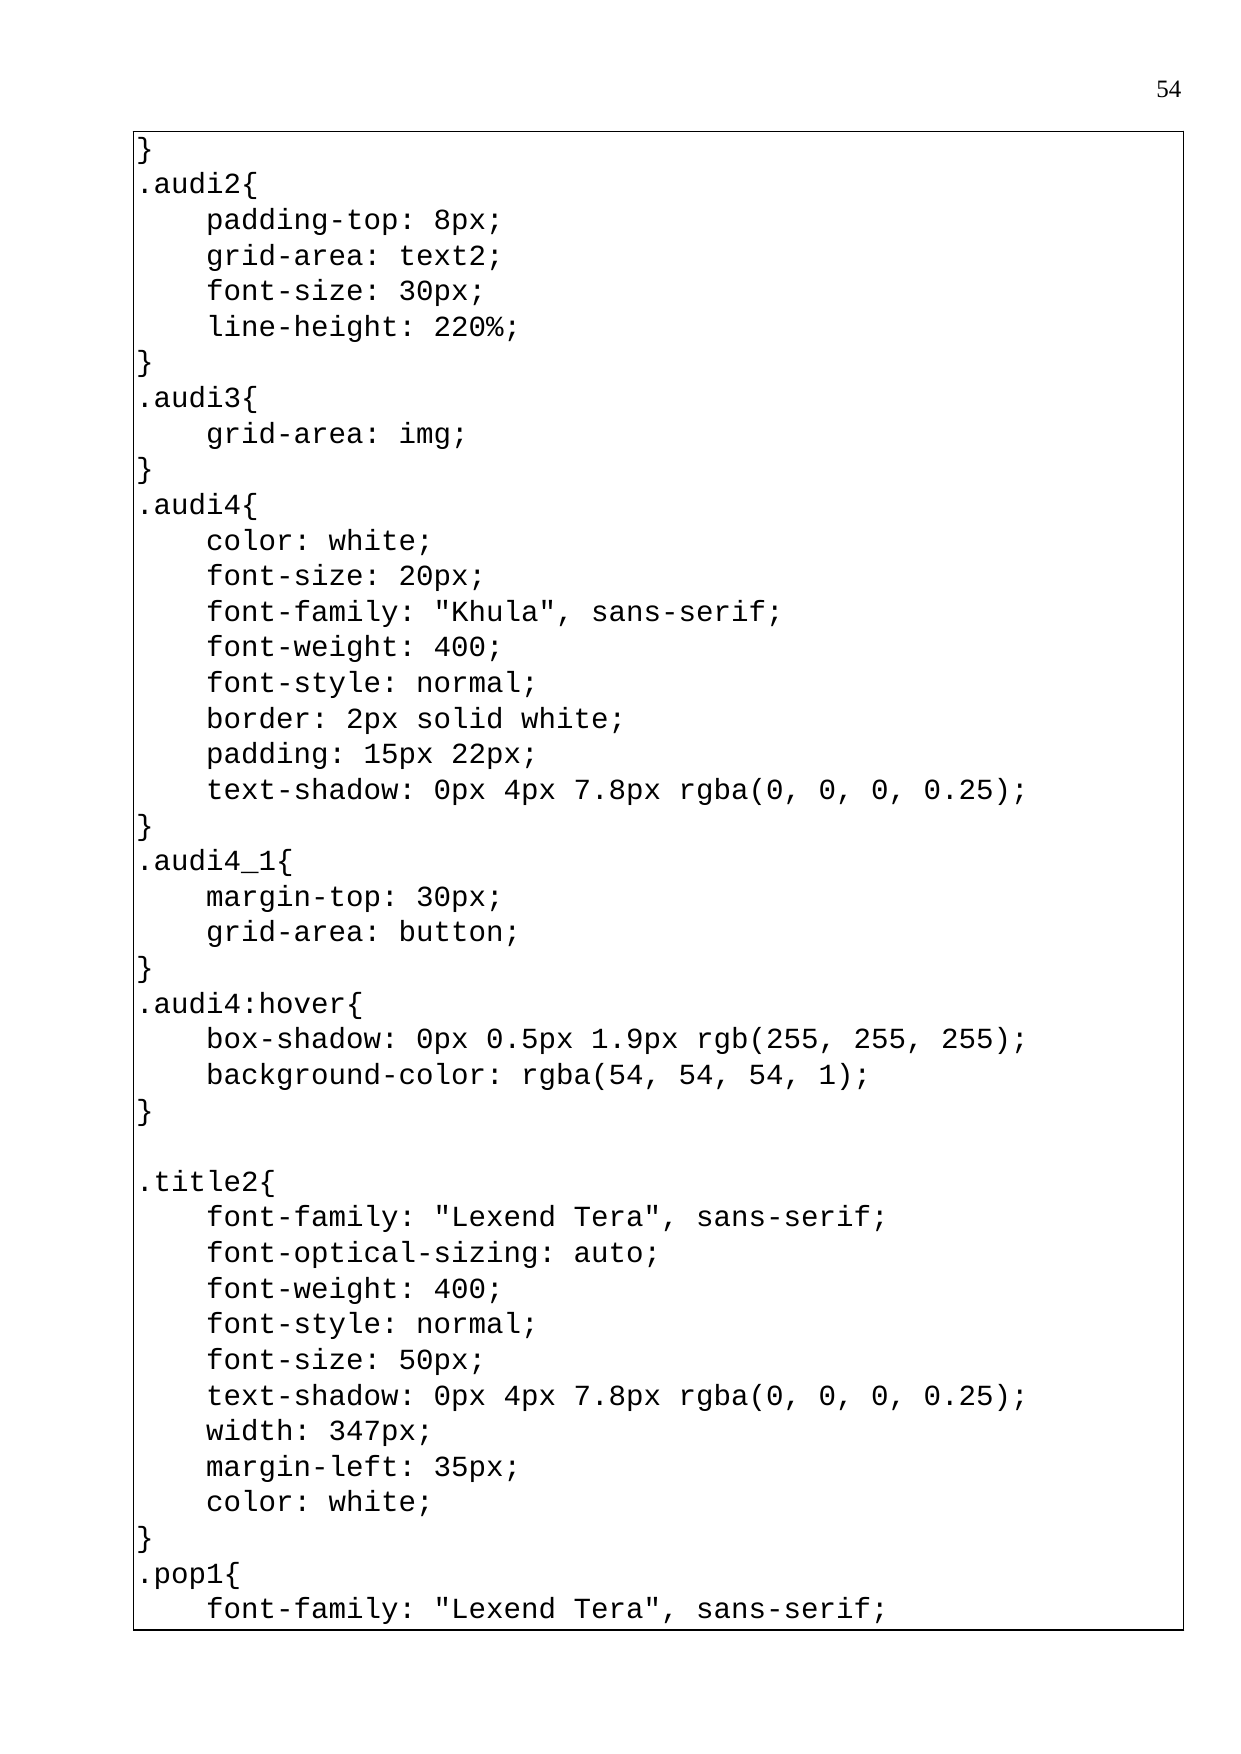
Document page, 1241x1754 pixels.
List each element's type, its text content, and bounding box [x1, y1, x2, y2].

text font-family: "Lexend Tera", sans-serif; [134, 1199, 1183, 1235]
text } [134, 1520, 1183, 1556]
text font-family: "Khula", sans-serif; [134, 594, 1183, 629]
text .audi3{ [134, 380, 1183, 416]
text color: white; [134, 522, 1183, 558]
text text-shadow: 0px 4px 7.8px rgba(0, 0, 0, 0.25); [134, 1377, 1183, 1413]
text } [134, 132, 1183, 166]
text width: 347px; [134, 1413, 1183, 1449]
text font-size: 30px; [134, 273, 1183, 309]
text font-optical-sizing: auto; [134, 1235, 1183, 1271]
text background-color: rgba(54, 54, 54, 1); [134, 1057, 1183, 1092]
text } [134, 807, 1183, 843]
text .audi4_1{ [134, 843, 1183, 879]
text grid-area: img; [134, 416, 1183, 451]
text border: 2px solid white; [134, 701, 1183, 736]
text } [134, 344, 1183, 380]
text font-size: 20px; [134, 558, 1183, 594]
text .pop1{ [134, 1556, 1183, 1591]
text .audi4{ [134, 487, 1183, 522]
text font-family: "Lexend Tera", sans-serif; [134, 1591, 1183, 1629]
text padding-top: 8px; [134, 202, 1183, 237]
text color: white; [134, 1484, 1183, 1520]
text } [134, 1092, 1183, 1129]
text text-shadow: 0px 4px 7.8px rgba(0, 0, 0, 0.25); [134, 772, 1183, 807]
text } [134, 950, 1183, 986]
text font-style: normal; [134, 1306, 1183, 1342]
text grid-area: button; [134, 914, 1183, 950]
text grid-area: text2; [134, 237, 1183, 273]
text margin-left: 35px; [134, 1449, 1183, 1484]
text font-weight: 400; [134, 1271, 1183, 1306]
text line-height: 220%; [134, 309, 1183, 344]
text font-style: normal; [134, 665, 1183, 701]
text .title2{ [134, 1164, 1183, 1199]
text .audi2{ [134, 166, 1183, 202]
text margin-top: 30px; [134, 879, 1183, 914]
text } [134, 451, 1183, 487]
text font-size: 50px; [134, 1342, 1183, 1377]
text box-shadow: 0px 0.5px 1.9px rgb(255, 255, 255); [134, 1021, 1183, 1057]
text font-weight: 400; [134, 629, 1183, 665]
text .audi4:hover{ [134, 986, 1183, 1021]
text padding: 15px 22px; [134, 736, 1183, 772]
